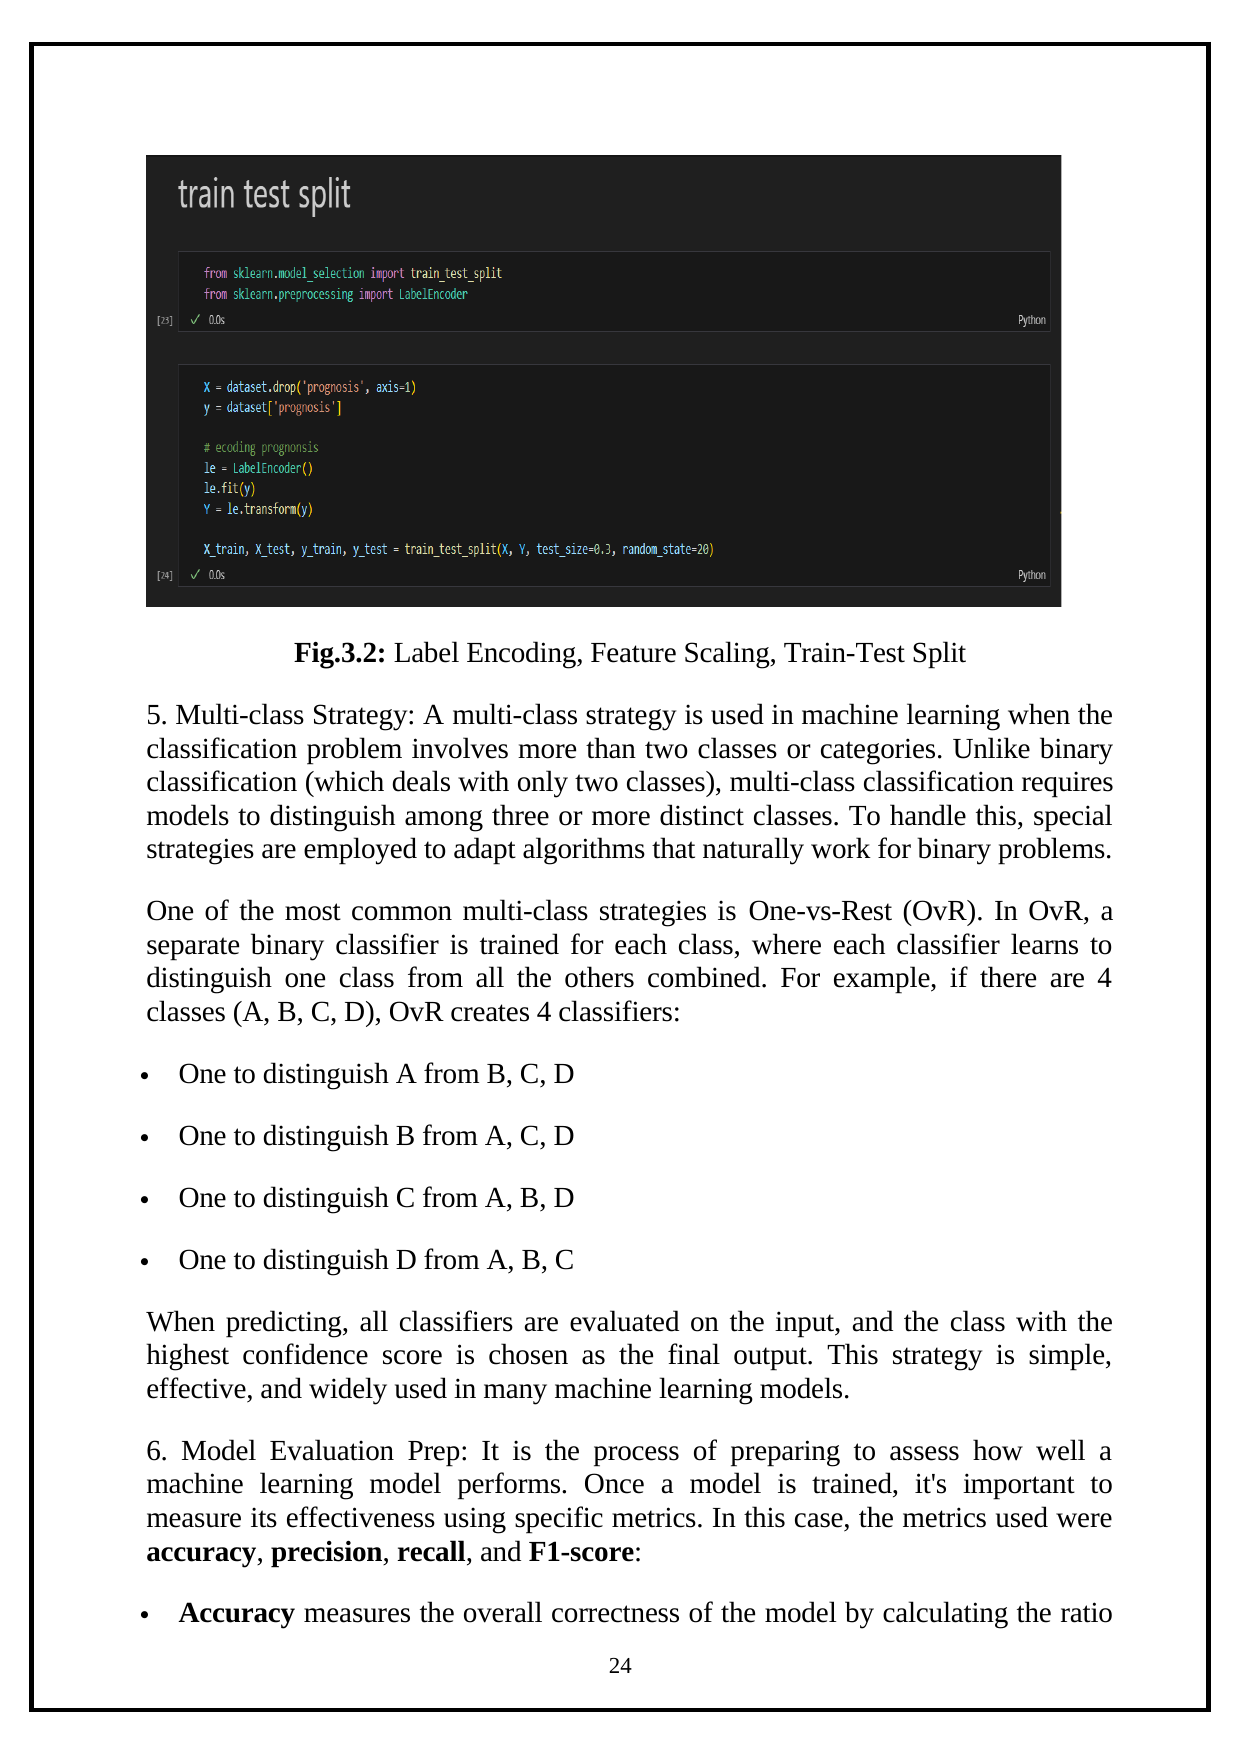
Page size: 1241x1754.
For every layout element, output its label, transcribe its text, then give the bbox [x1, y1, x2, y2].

list One to distinguish B from A, C, D [141, 1118, 1114, 1152]
text Fig.3.2: Label Encoding, Feature Scaling, Train-Test Split [146, 635, 1114, 669]
list One to distinguish A from B, C, D [141, 1056, 1114, 1089]
picture [146, 155, 1062, 607]
text When predicting, all classifiers are evaluated on the input, and the class with the highest confidence score is chosen as the final output. This strategy is simple, effective, and widely used in many machine learning models. [146, 1304, 1114, 1404]
list One to distinguish D from A, B, C [141, 1242, 1114, 1276]
text 6. Model Evaluation Prep: It is the process of preparing to assess how well a machine learning model performs. Once a model is trained, it's important to measure its effectiveness using specific metrics. In this case, the metrics used were accuracy, precision, recall, and F1-score: [146, 1433, 1114, 1567]
list One to distinguish C from A, B, D [141, 1180, 1114, 1213]
text 5. Multi-class Strategy: A multi-class strategy is used in machine learning when the classification problem involves more than two classes or categories. Unlike binary classification (which deals with only two classes), multi-class classification requires models to distinguish among three or more distinct classes. To handle this, special strategies are employed to adapt algorithms that naturally work for binary problems. [146, 697, 1114, 865]
text One of the most common multi-class strategies is One-vs-Rest (OvR). In OvR, a separate binary classifier is trained for each class, where each classifier learns to distinguish one class from all the others combined. For example, if there are 4 classes (A, B, C, D), OvR creates 4 classifiers: [146, 893, 1114, 1028]
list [141, 1596, 1114, 1629]
